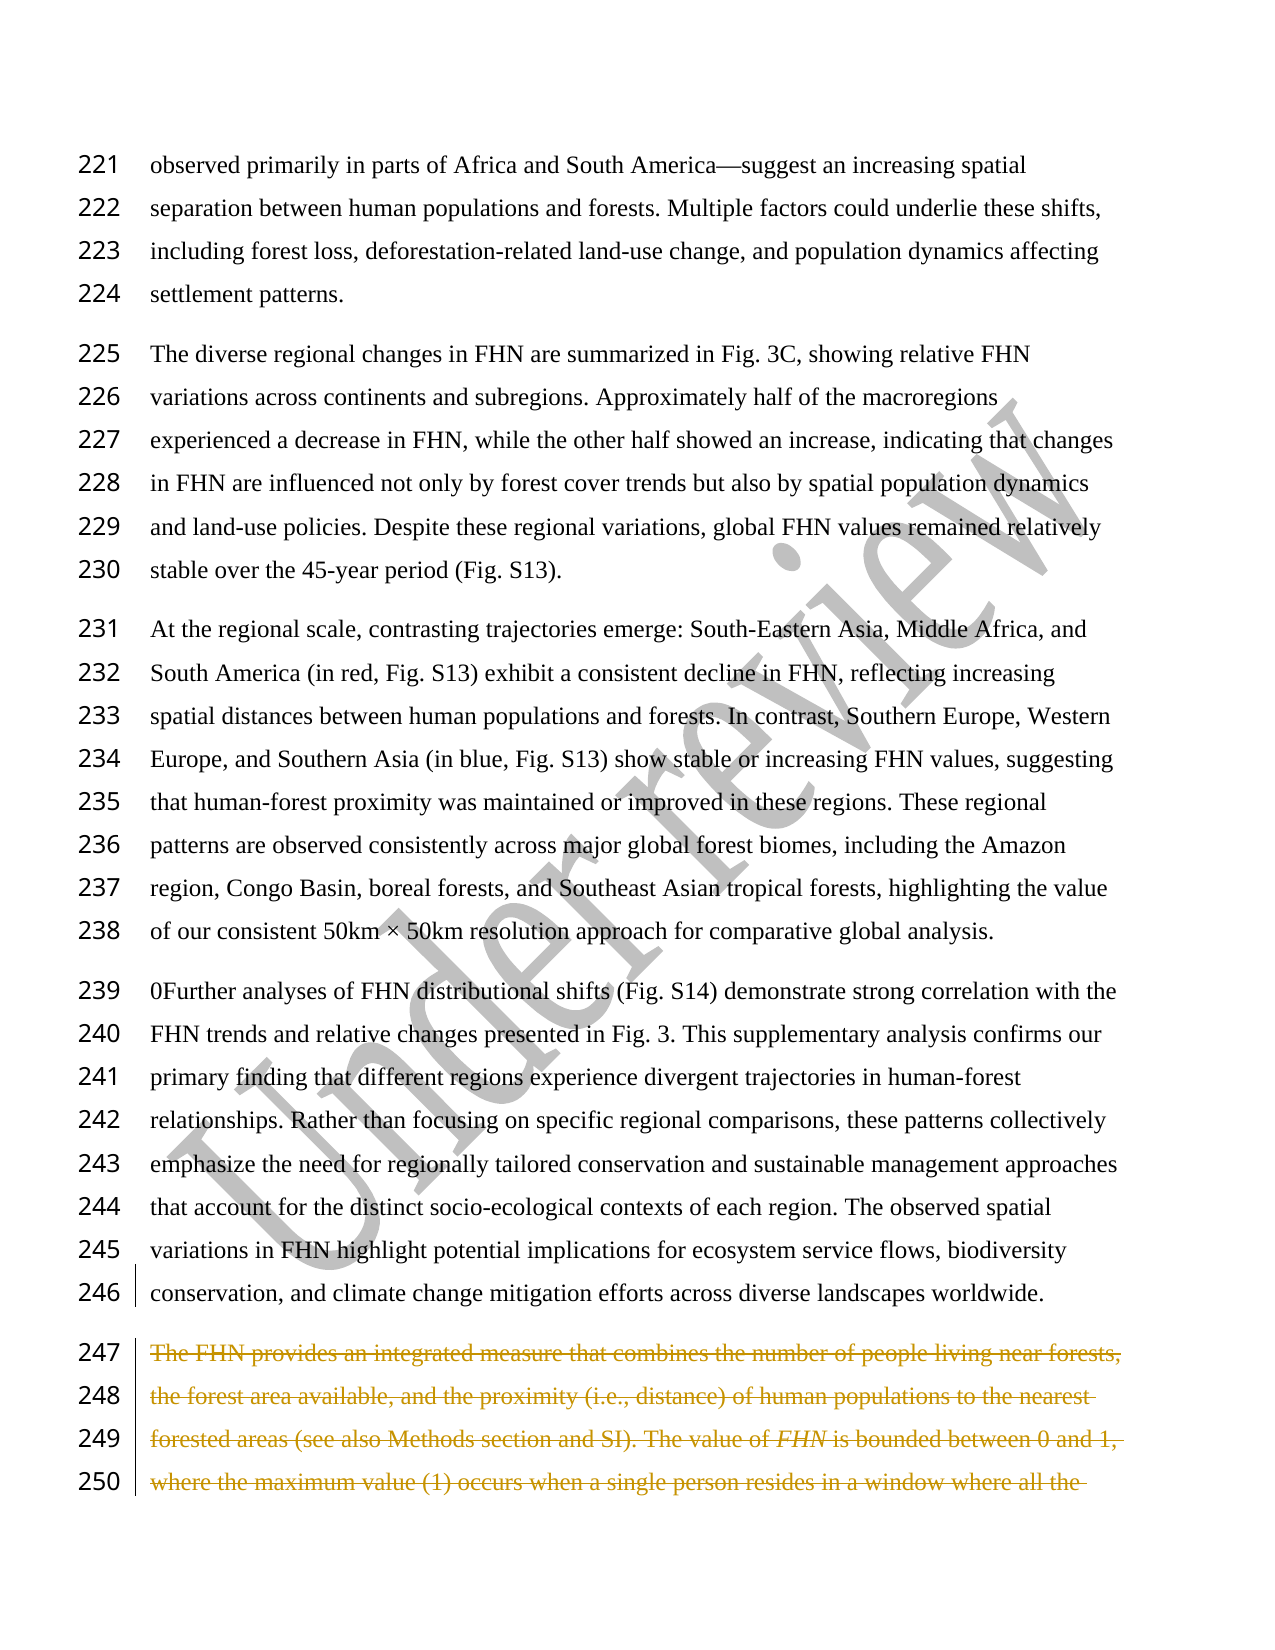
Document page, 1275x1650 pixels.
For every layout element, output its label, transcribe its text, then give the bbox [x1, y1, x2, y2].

text 0Further analyses of FHN distributional shifts (Fig. S14) demonstrate strong correlation with the FHN trends and relative changes presented in Fig. 3. This supplementary analysis confirms our primary finding that different regions experience divergent trajectories in human-forest relationships. Rather than focusing on specific regional comparisons, these patterns collectively emphasize the need for regionally tailored conservation and sustainable management approaches that account for the distinct socio-ecological contexts of each region. The observed spatial variations in FHN highlight potential implications for ecosystem service flows, biodiversity conservation, and climate change mitigation efforts across diverse landscapes worldwide. [150, 976, 1125, 1307]
text At the regional scale, contrasting trajectories emerge: South-Eastern Asia, Middle Africa, and South America (in red, Fig. S13) exhibit a consistent decline in FHN, reflecting increasing spatial distances between human populations and forests. In contrast, Southern Europe, Western Europe, and Southern Asia (in blue, Fig. S13) show stable or increasing FHN values, suggesting that human-forest proximity was maintained or improved in these regions. These regional patterns are observed consistently across major global forest biomes, including the Amazon region, Congo Basin, boreal forests, and Southeast Asian tropical forests, highlighting the value of our consistent 50km × 50km resolution approach for comparative global analysis. [150, 614, 1125, 945]
text The diverse regional changes in FHN are summarized in Fig. 3C, showing relative FHN variations across continents and subregions. Approximately half of the macroregions experienced a decrease in FHN, while the other half showed an increase, indicating that changes in FHN are influenced not only by forest cover trends but also by spatial population dynamics and land-use policies. Despite these regional variations, global FHN values remained relatively stable over the 45-year period (Fig. S13). [150, 339, 1125, 583]
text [150, 150, 1125, 308]
